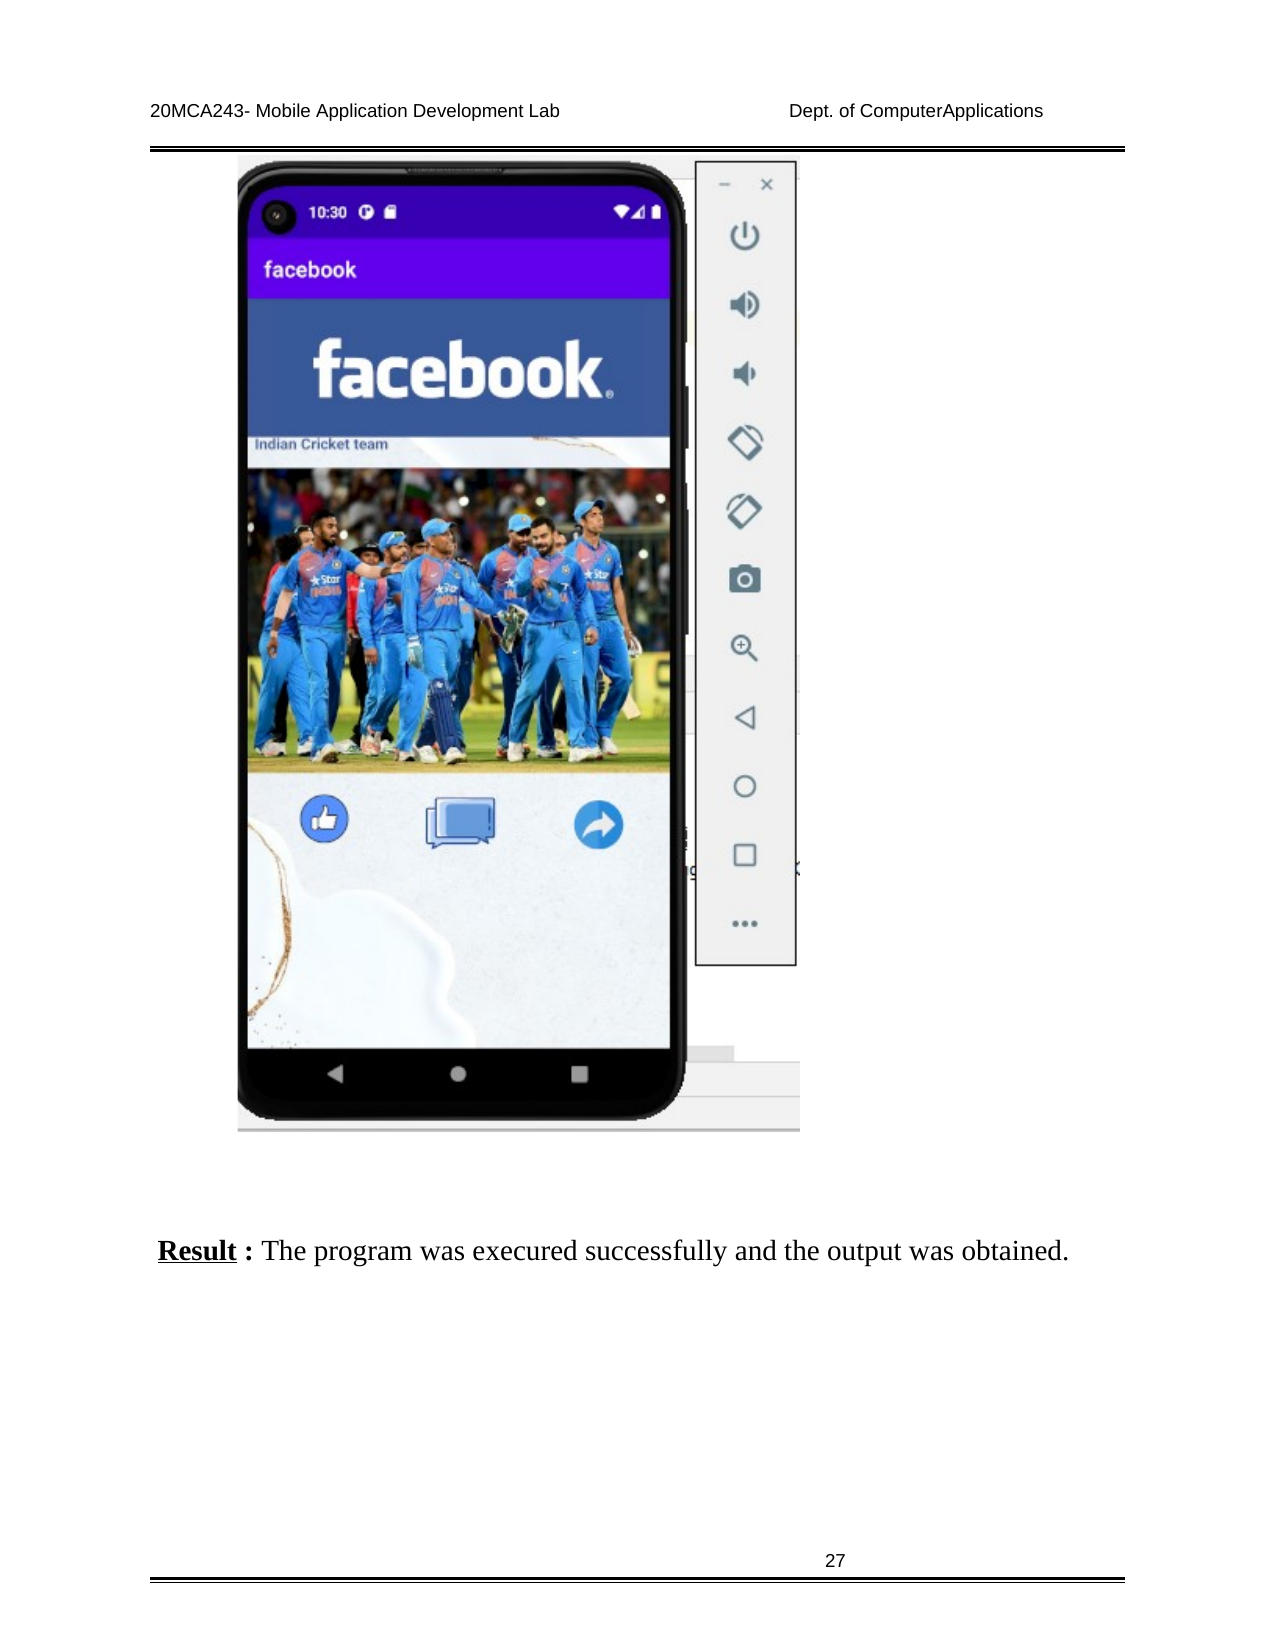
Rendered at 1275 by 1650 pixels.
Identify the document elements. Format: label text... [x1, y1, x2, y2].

text Result : The program was execured successfully and the output was obtained. [150, 1233, 1125, 1266]
picture [237, 155, 800, 1132]
